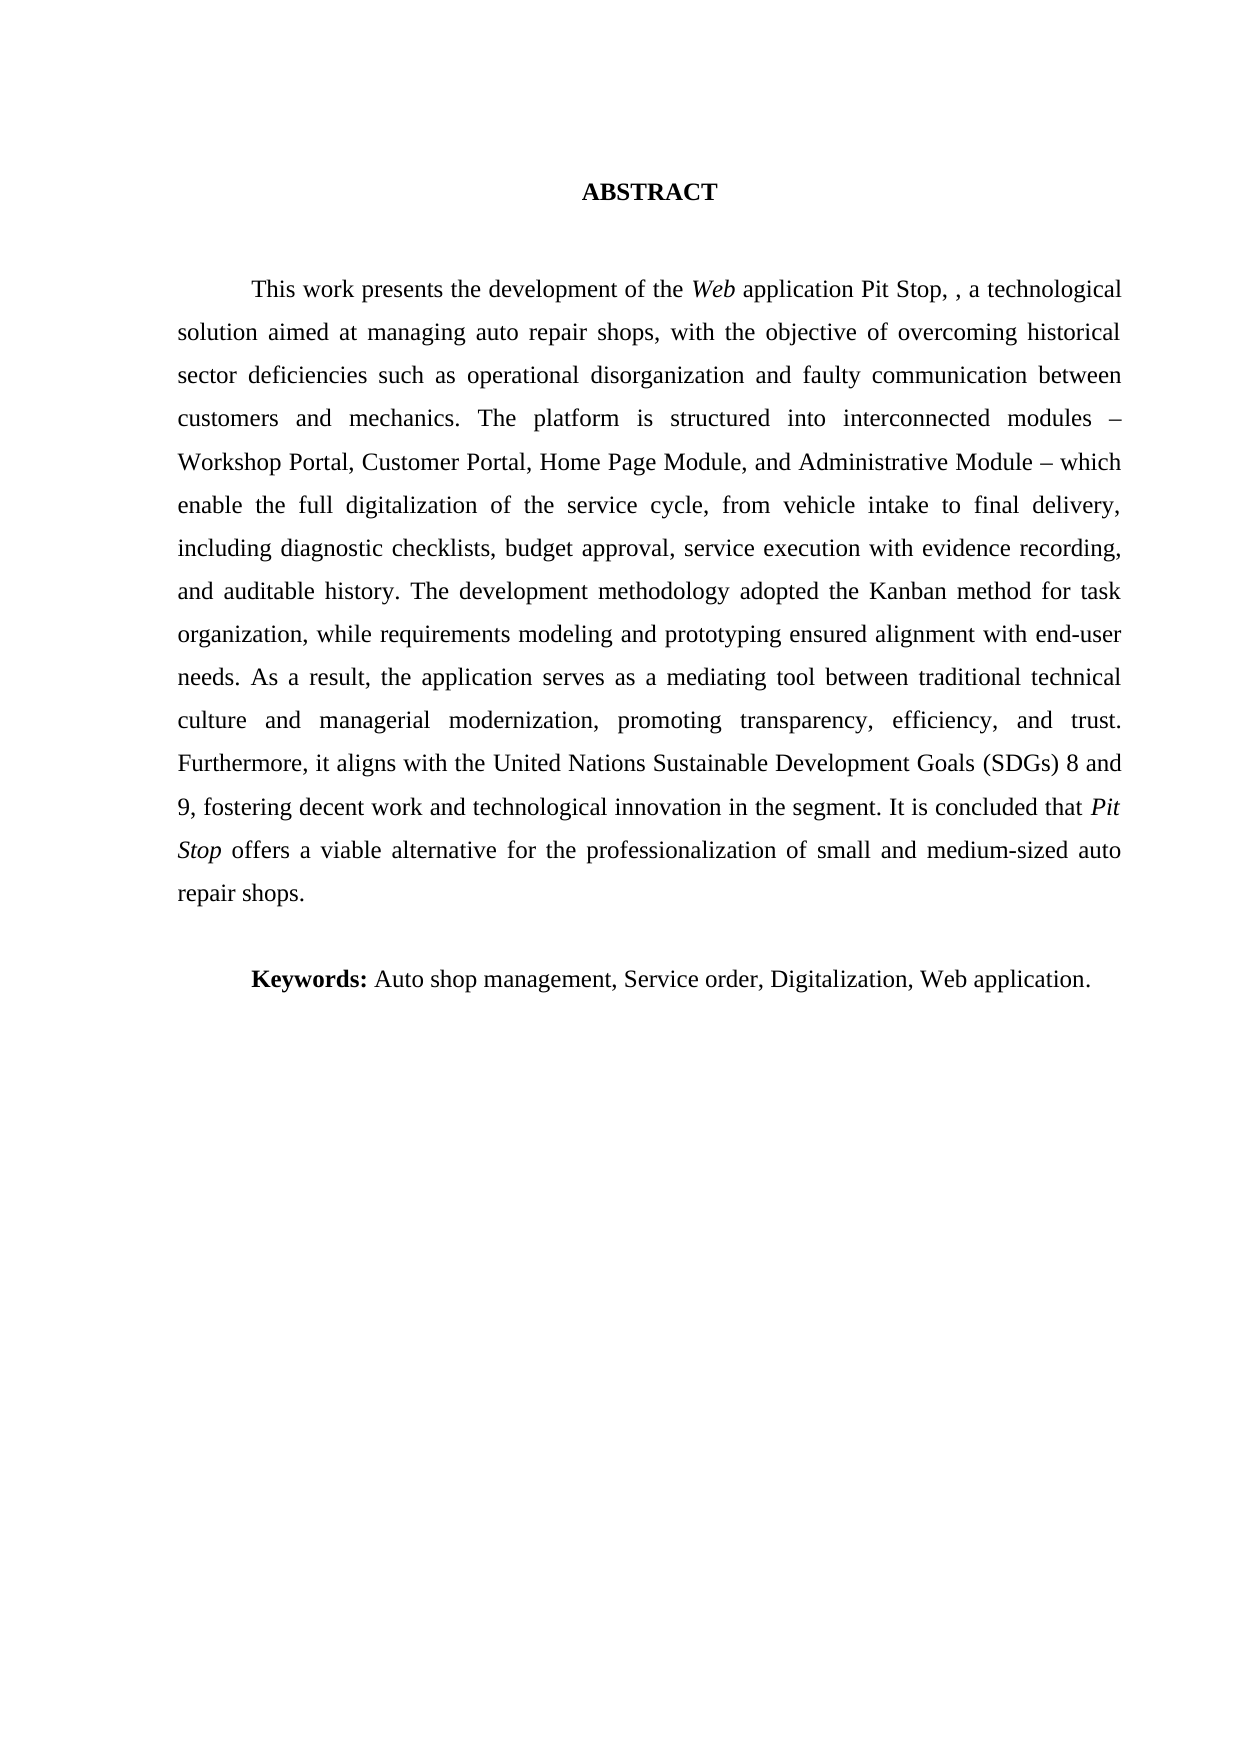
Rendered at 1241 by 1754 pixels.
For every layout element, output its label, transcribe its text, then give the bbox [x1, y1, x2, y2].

text Keywords: Auto shop management, Service order, Digitalization, Web application. [177, 964, 1122, 993]
text ABSTRACT [177, 177, 1122, 206]
text This work presents the development of the Web application Pit Stop, , a technological solution aimed at managing auto repair shops, with the objective of overcoming historical sector deficiencies such as operational disorganization and faulty communication between customers and mechanics. The platform is structured into interconnected modules – Workshop Portal, Customer Portal, Home Page Module, and Administrative Module – which enable the full digitalization of the service cycle, from vehicle intake to final delivery, including diagnostic checklists, budget approval, service execution with evidence recording, and auditable history. The development methodology adopted the Kanban method for task organization, while requirements modeling and prototyping ensured alignment with end-user needs. As a result, the application serves as a mediating tool between traditional technical culture and managerial modernization, promoting transparency, efficiency, and trust. Furthermore, it aligns with the United Nations Sustainable Development Goals (SDGs) 8 and 9, fostering decent work and technological innovation in the segment. It is concluded that Pit Stop offers a viable alternative for the professionalization of small and medium-sized auto repair shops. [177, 274, 1122, 907]
